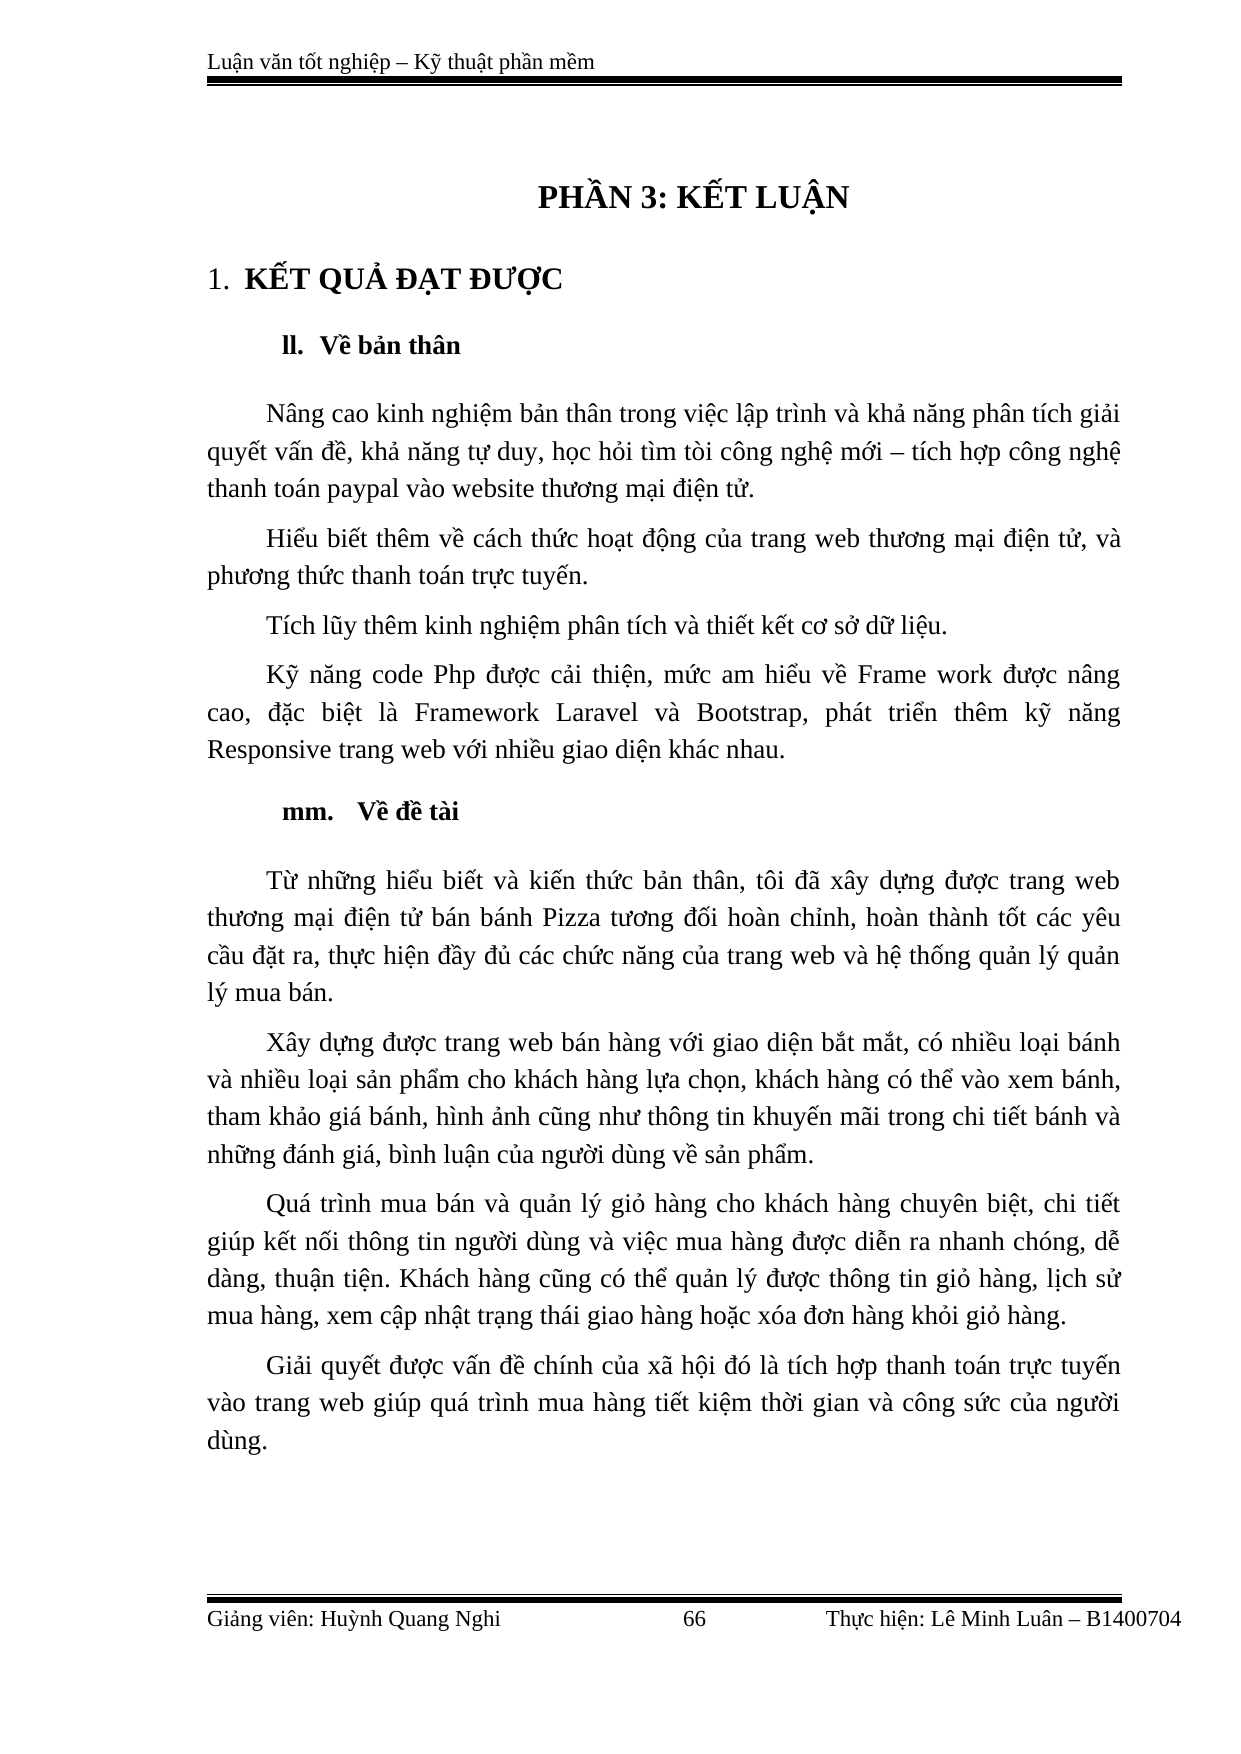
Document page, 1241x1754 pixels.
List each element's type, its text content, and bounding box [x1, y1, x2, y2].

text Xây dựng được trang web bán hàng với giao diện bắt mắt, có nhiều loại bánh và nhiều loại sản phẩm cho khách hàng lựa chọn, khách hàng có thể vào xem bánh, tham khảo giá bánh, hình ảnh cũng như thông tin khuyến mãi trong chi tiết bánh và những đánh giá, bình luận của người dùng về sản phẩm. [207, 1026, 1122, 1169]
text Tích lũy thêm kinh nghiệm phân tích và thiết kết cơ sở dữ liệu. [207, 609, 1122, 640]
text Nâng cao kinh nghiệm bản thân trong việc lập trình và khả năng phân tích giải quyết vấn đề, khả năng tự duy, học hỏi tìm tòi công nghệ mới – tích hợp công nghệ thanh toán paypal vào website thương mại điện tử. [207, 397, 1122, 503]
subtitle Về đề tài [282, 796, 1122, 827]
subtitle Về bản thân [282, 329, 1122, 360]
subtitle KẾT QUẢ ĐẠT ĐƯỢC [207, 261, 1122, 297]
text Hiểu biết thêm về cách thức hoạt động của trang web thương mại điện tử, và phương thức thanh toán trực tuyến. [207, 522, 1122, 590]
text Giải quyết được vấn đề chính của xã hội đó là tích hợp thanh toán trực tuyến vào trang web giúp quá trình mua hàng tiết kiệm thời gian và công sức của người dùng. [207, 1349, 1122, 1455]
text Kỹ năng code Php được cải thiện, mức am hiểu về Frame work được nâng cao, đặc biệt là Framework Laravel và Bootstrap, phát triển thêm kỹ năng Responsive trang web với nhiều giao diện khác nhau. [207, 659, 1122, 764]
text Từ những hiểu biết và kiến thức bản thân, tôi đã xây dựng được trang web thương mại điện tử bán bánh Pizza tương đối hoàn chỉnh, hoàn thành tốt các yêu cầu đặt ra, thực hiện đầy đủ các chức năng của trang web và hệ thống quản lý quản lý mua bán. [207, 864, 1122, 1007]
text Quá trình mua bán và quản lý giỏ hàng cho khách hàng chuyên biệt, chi tiết giúp kết nối thông tin người dùng và việc mua hàng được diễn ra nhanh chóng, dễ dàng, thuận tiện. Khách hàng cũng có thể quản lý được thông tin giỏ hàng, lịch sử mua hàng, xem cập nhật trạng thái giao hàng hoặc xóa đơn hàng khỏi giỏ hàng. [207, 1187, 1122, 1331]
subtitle PHẦN 3: KẾT LUẬN [207, 177, 1122, 216]
